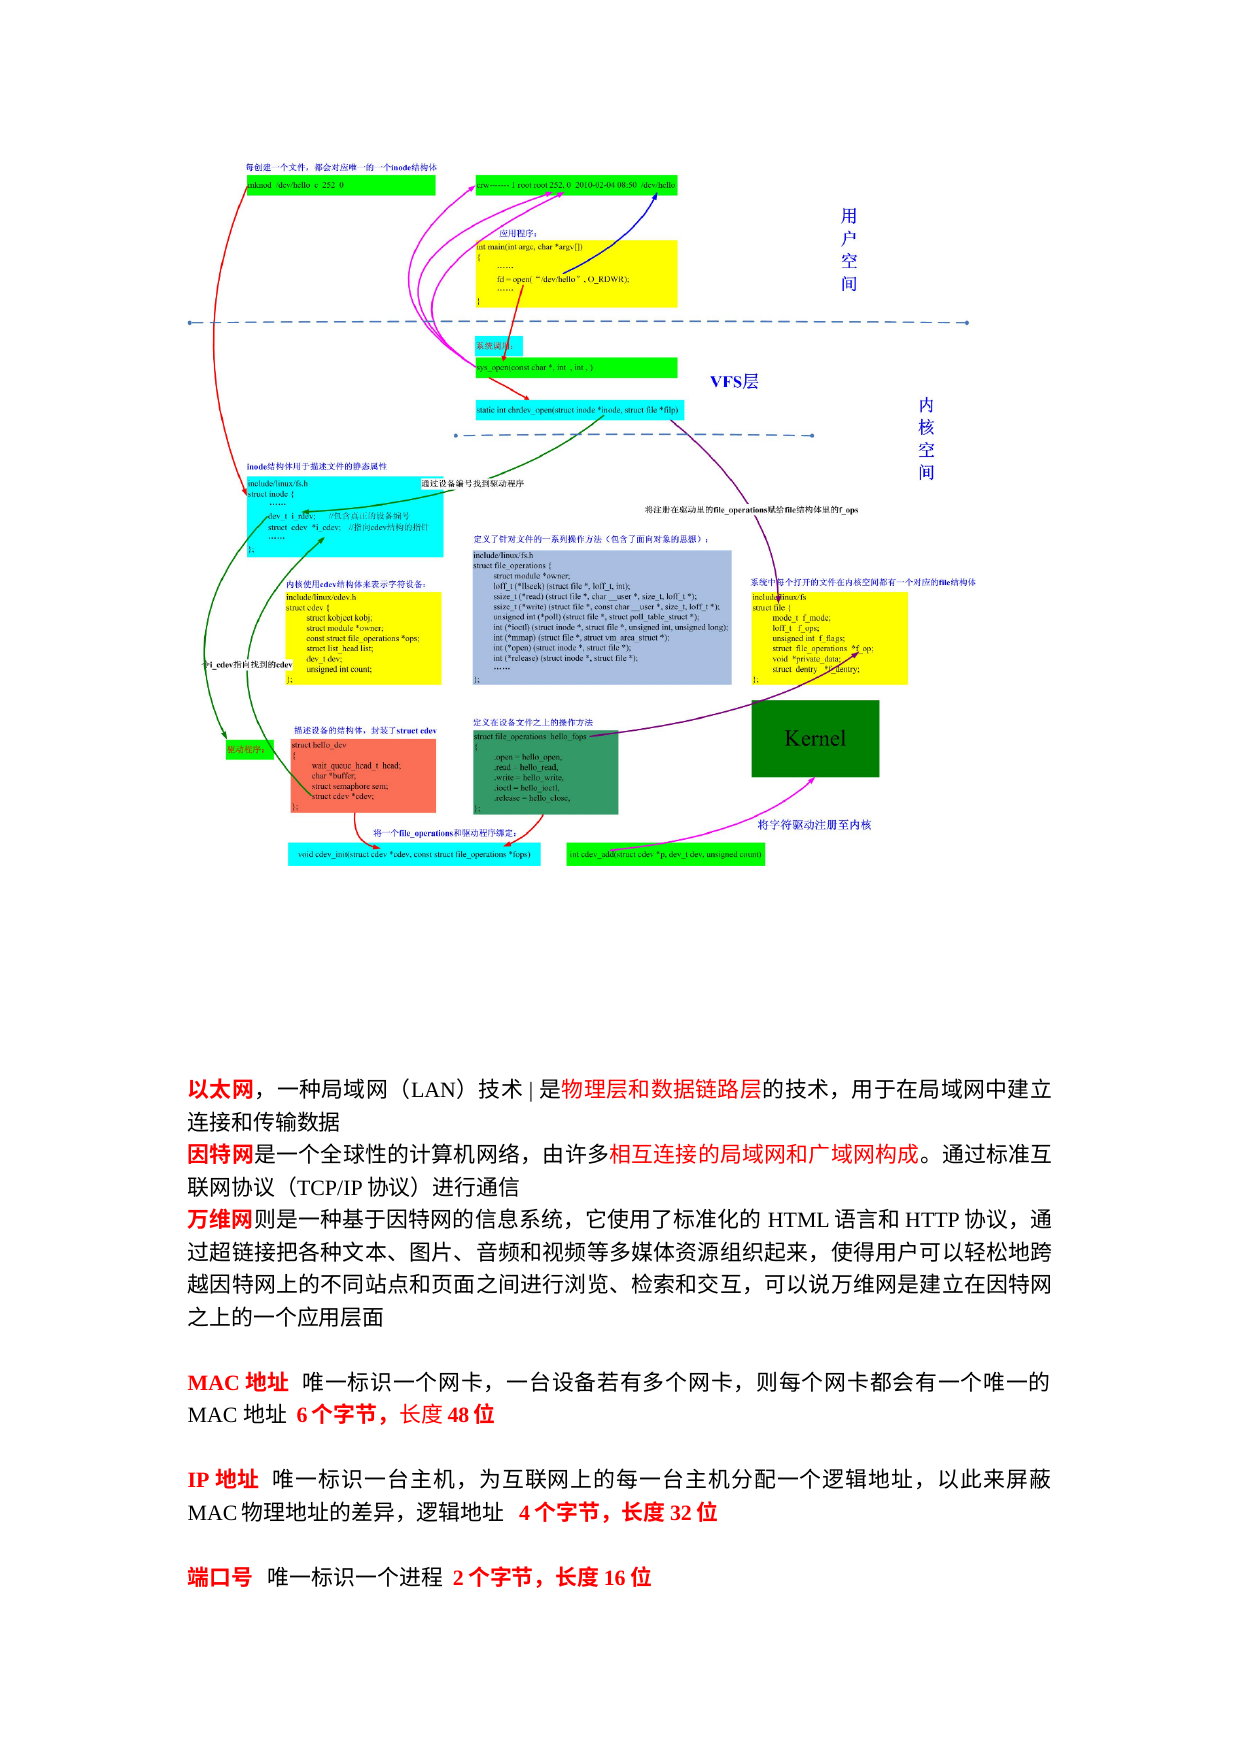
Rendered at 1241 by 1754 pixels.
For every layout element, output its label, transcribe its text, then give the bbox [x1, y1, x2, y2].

text 端口号 唯一标识一个进程 2个字节，长度16位 [187, 1559, 1053, 1592]
picture [187, 162, 976, 866]
text 万维网则是一种基于因特网的信息系统，它使用了标准化的HTML语言和HTTP协议，通过超链接把各种文本、图片、音频和视频等多媒体资源组织起来，使得用户可以轻松地跨越因特网上的不同站点和页面之间进行浏览、检索和交互，可以说万维网是建立在因特网之上的一个应用层面 [187, 1202, 1053, 1332]
text IP地址 唯一标识一台主机，为互联网上的每一台主机分配一个逻辑地址，以此来屏蔽MAC物理地址的差异，逻辑地址 4个字节，长度32位 [187, 1462, 1053, 1527]
text MAC地址 唯一标识一个网卡，一台设备若有多个网卡，则每个网卡都会有一个唯一的 MAC 地址 6个字节，长度48位 [187, 1364, 1053, 1429]
text 以太网，一种局域网（LAN）技术 | 是物理层和数据链路层的技术，用于在局域网中建立连接和传输数据 [187, 1072, 1053, 1137]
text 因特网是一个全球性的计算机网络，由许多相互连接的局域网和广域网构成。通过标准互联网协议（TCP/IP协议）进行通信 [187, 1137, 1053, 1202]
